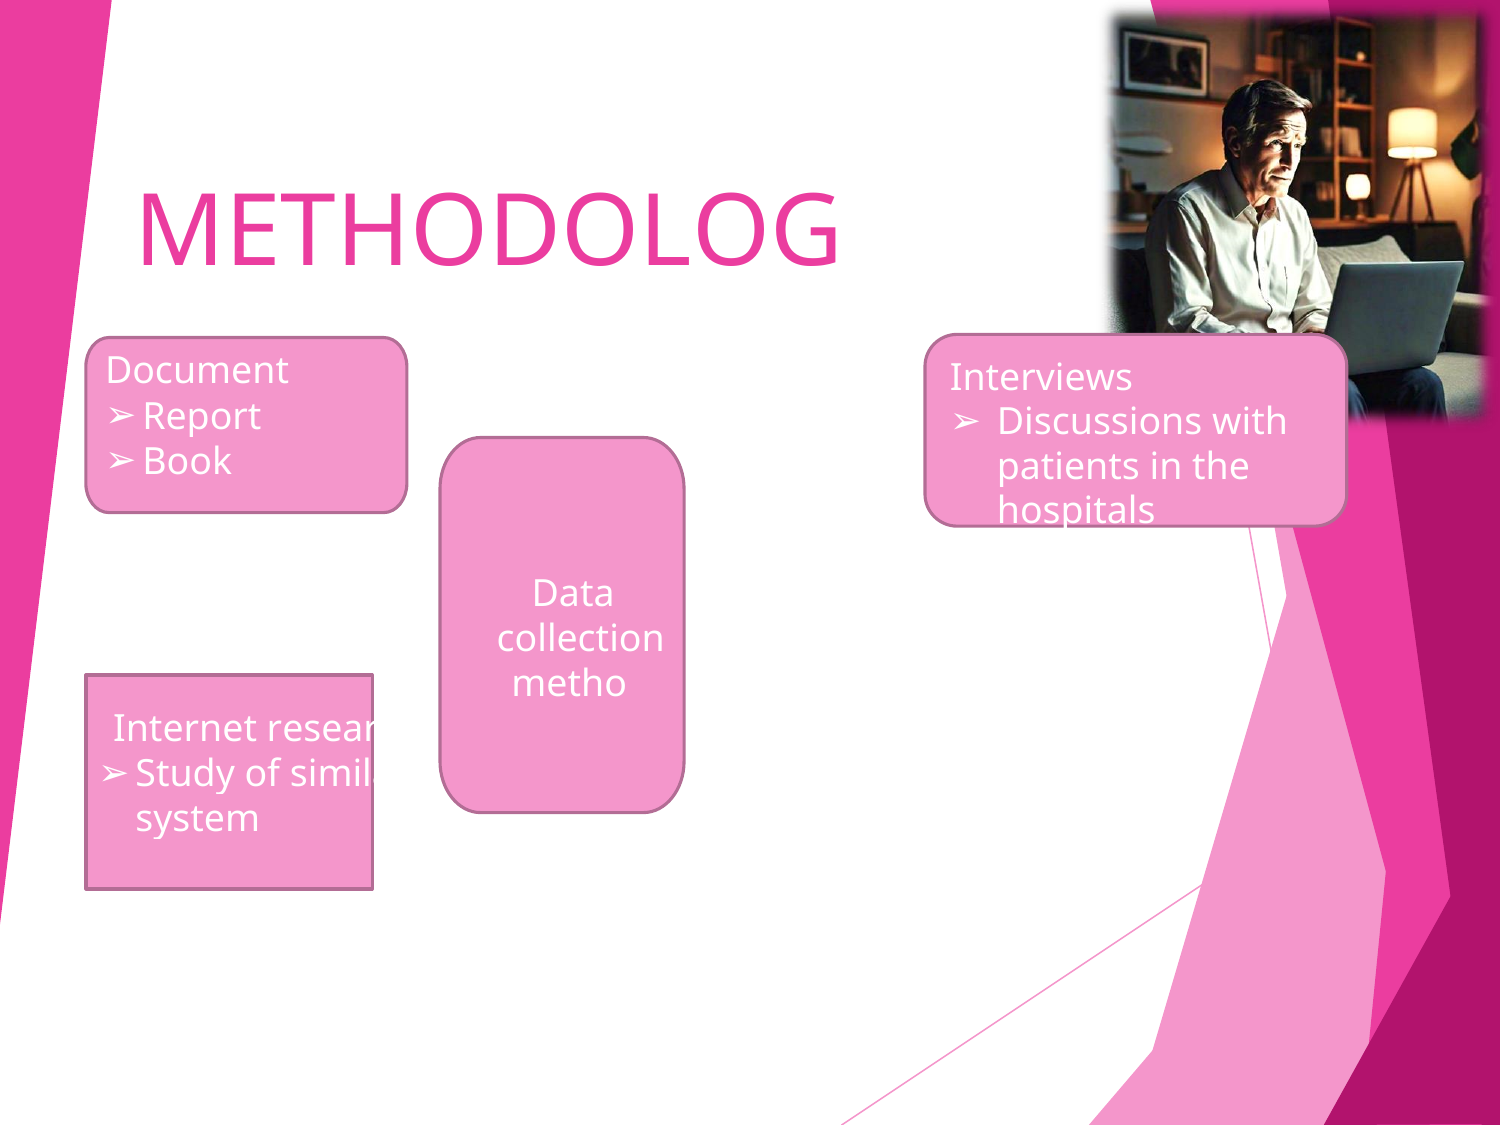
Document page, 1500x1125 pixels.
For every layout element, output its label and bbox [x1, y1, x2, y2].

picture [1095, 0, 1500, 434]
